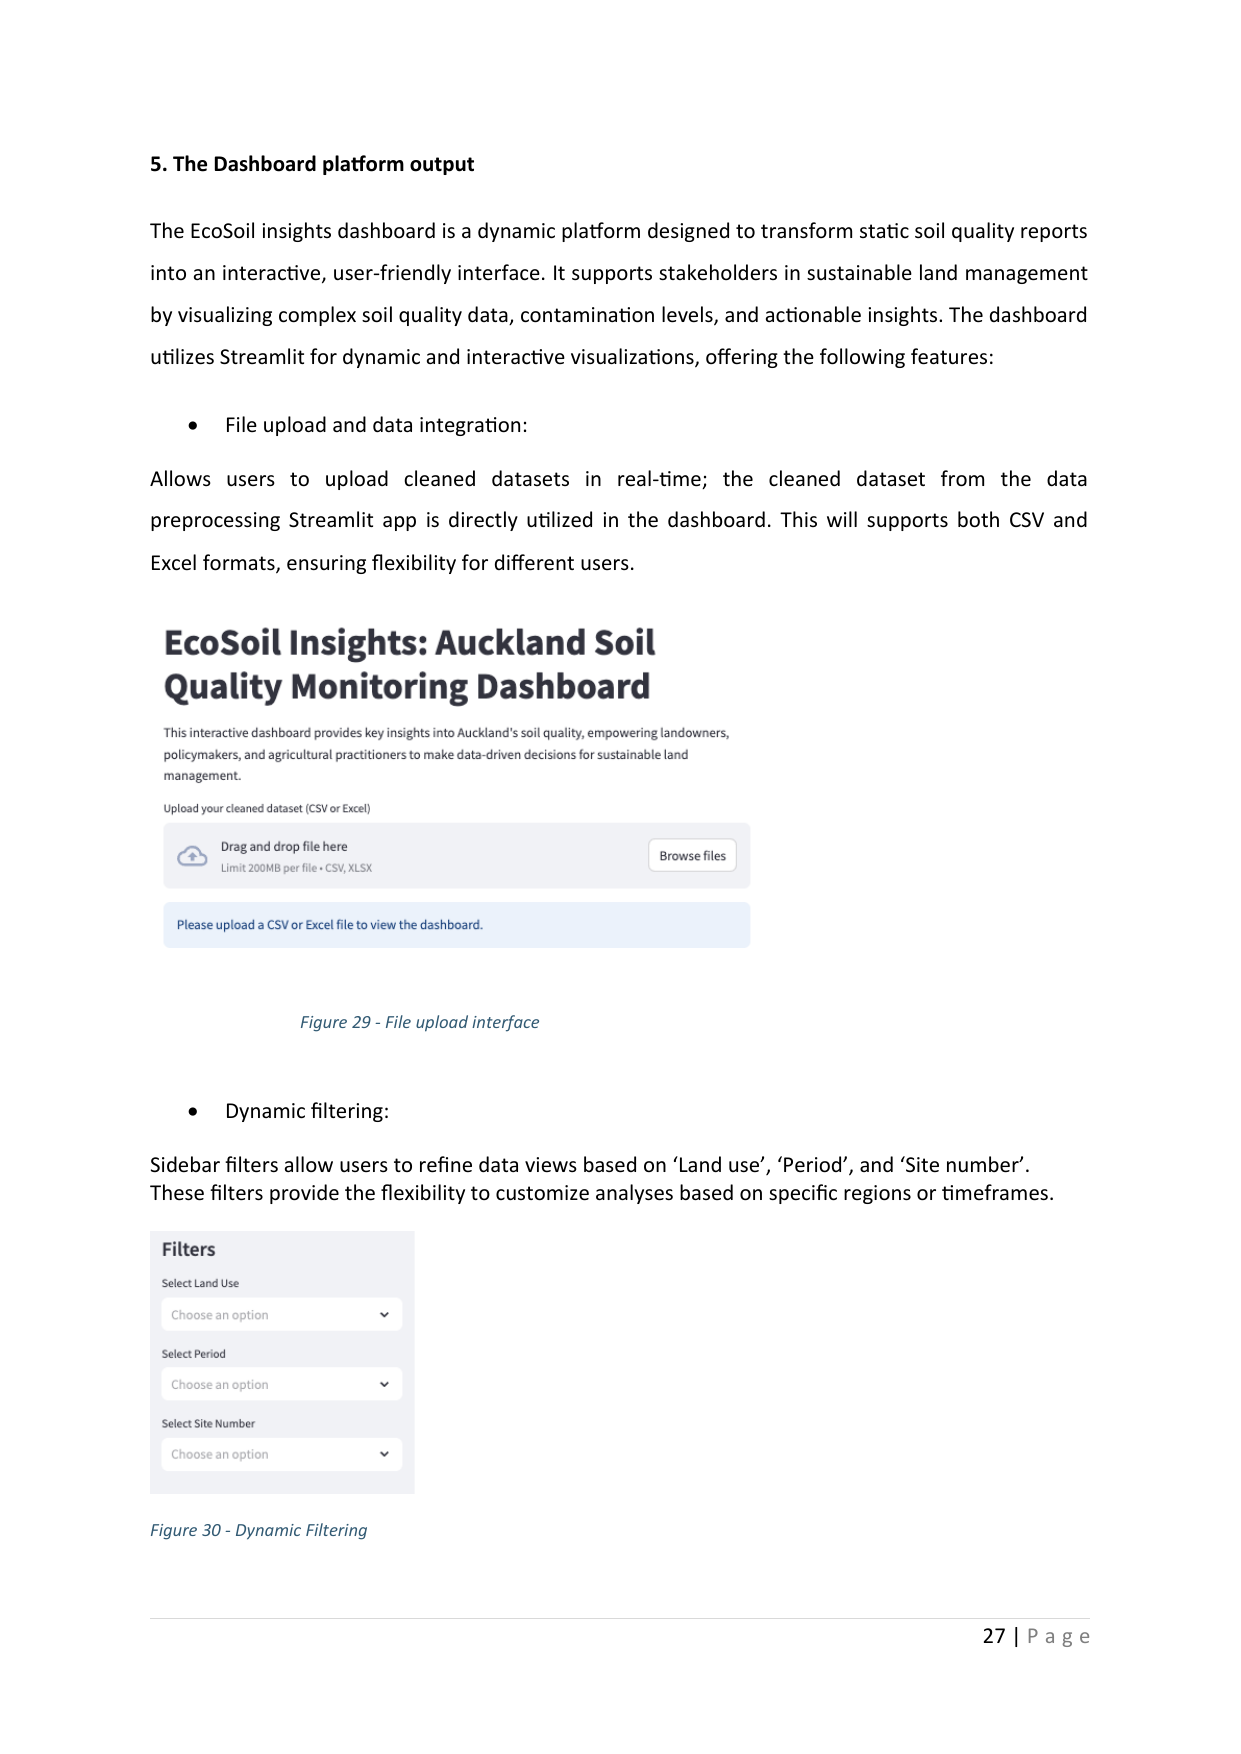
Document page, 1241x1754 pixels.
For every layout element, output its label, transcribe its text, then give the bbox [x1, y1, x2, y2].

text Figure 30 - Dynamic Filtering [150, 1519, 1090, 1542]
list Dynamic filtering: [187, 1096, 1090, 1125]
list File upload and data integration: [187, 410, 1090, 439]
text Figure 29 - File upload interface [225, 1010, 1090, 1033]
subtitle 5. The Dashboard platform output [150, 150, 1090, 178]
text The EcoSoil insights dashboard is a dynamic platform designed to transform static soil quality reports into an interactive, user-friendly interface. It supports stakeholders in sustainable land management by visualizing complex soil quality data, contamination levels, and actionable insights. The dashboard utilizes Streamlit for dynamic and interactive visualizations, offering the following features: [150, 217, 1090, 371]
text Allows users to upload cleaned datasets in real-time; the cleaned dataset from the data preprocessing Streamlit app is directly utilized in the dashboard. This will supports both CSV and Excel formats, ensuring flexibility for different users. [150, 464, 1090, 576]
picture [150, 615, 765, 972]
picture [150, 1231, 415, 1494]
text Sidebar filters allow users to refine data views based on ‘Land use’, ‘Period’, and ‘Site number’. These filters provide the flexibility to customize analyses based on specific regions or timeframes. [150, 1150, 1090, 1206]
